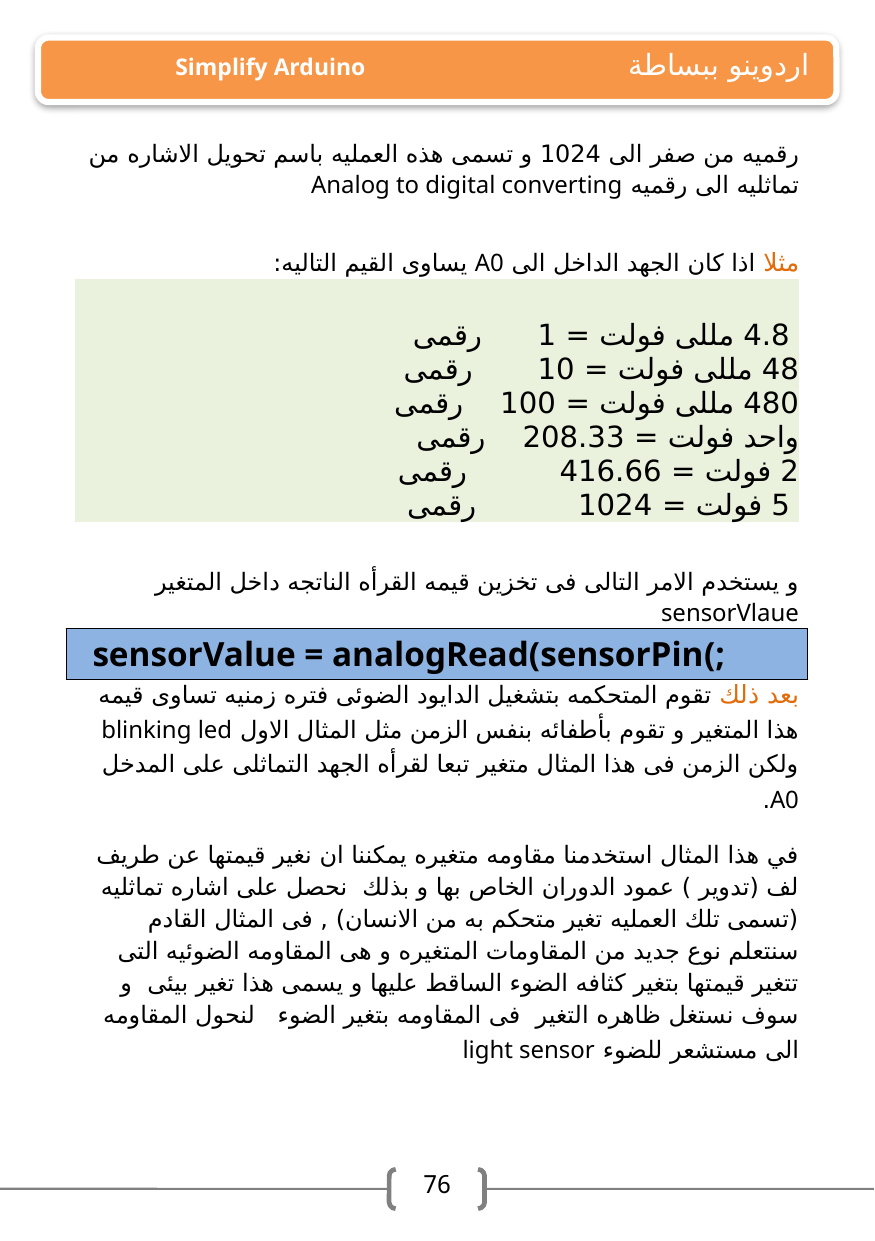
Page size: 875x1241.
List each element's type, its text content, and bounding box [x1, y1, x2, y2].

text مثلا اذا كان الجهد الداخل الى A0 يساوى القيم التاليه: [75, 246, 799, 279]
text بعد ذلك تقوم المتحكمه بتشغيل الدايود الضوئى فتره زمنيه تساوى قيمه هذا المتغير و تقوم بأطفائه بنفس الزمن مثل المثال الاول blinking led ولكن الزمن فى هذا المثال متغير تبعا لقرأه الجهد التماثلى على المدخل A0. [75, 680, 799, 815]
text واحد فولت = 208.33 رقمى [75, 420, 799, 454]
text في هذا المثال استخدمنا مقاومه متغيره يمكننا ان نغير قيمتها عن طريف لف (تدوير ) عمود الدوران الخاص بها و بذلك نحصل على اشاره تماثليه (تسمى تلك العمليه تغير متحكم به من الانسان) , فى المثال القادم سنتعلم نوع جديد من المقاومات المتغيره و هى المقاومه الضوئيه التى تتغير قيمتها بتغير كثافه الضوء الساقط عليها و يسمى هذا تغير بيئى و سوف نستغل ظاهره التغير فى المقاومه بتغير الضوء لنحول المقاومه الى مستشعر للضوء light sensor [75, 841, 799, 1066]
text 5 فولت = 1024 رقمى [75, 488, 799, 522]
text و يستخدم الامر التالى فى تخزين قيمه القرأه الناتجه داخل المتغير sensorVlaue [75, 568, 799, 628]
text 2 فولت = 416.66 رقمى [75, 454, 799, 488]
text sensorValue = analogRead(sensorPin(; [67, 629, 807, 679]
text 48 مللى فولت = 10 رقمى [75, 352, 799, 386]
text 4.8 مللى فولت = 1 رقمى [75, 318, 799, 352]
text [75, 140, 799, 201]
text 480 مللى فولت = 100 رقمى [75, 386, 799, 420]
